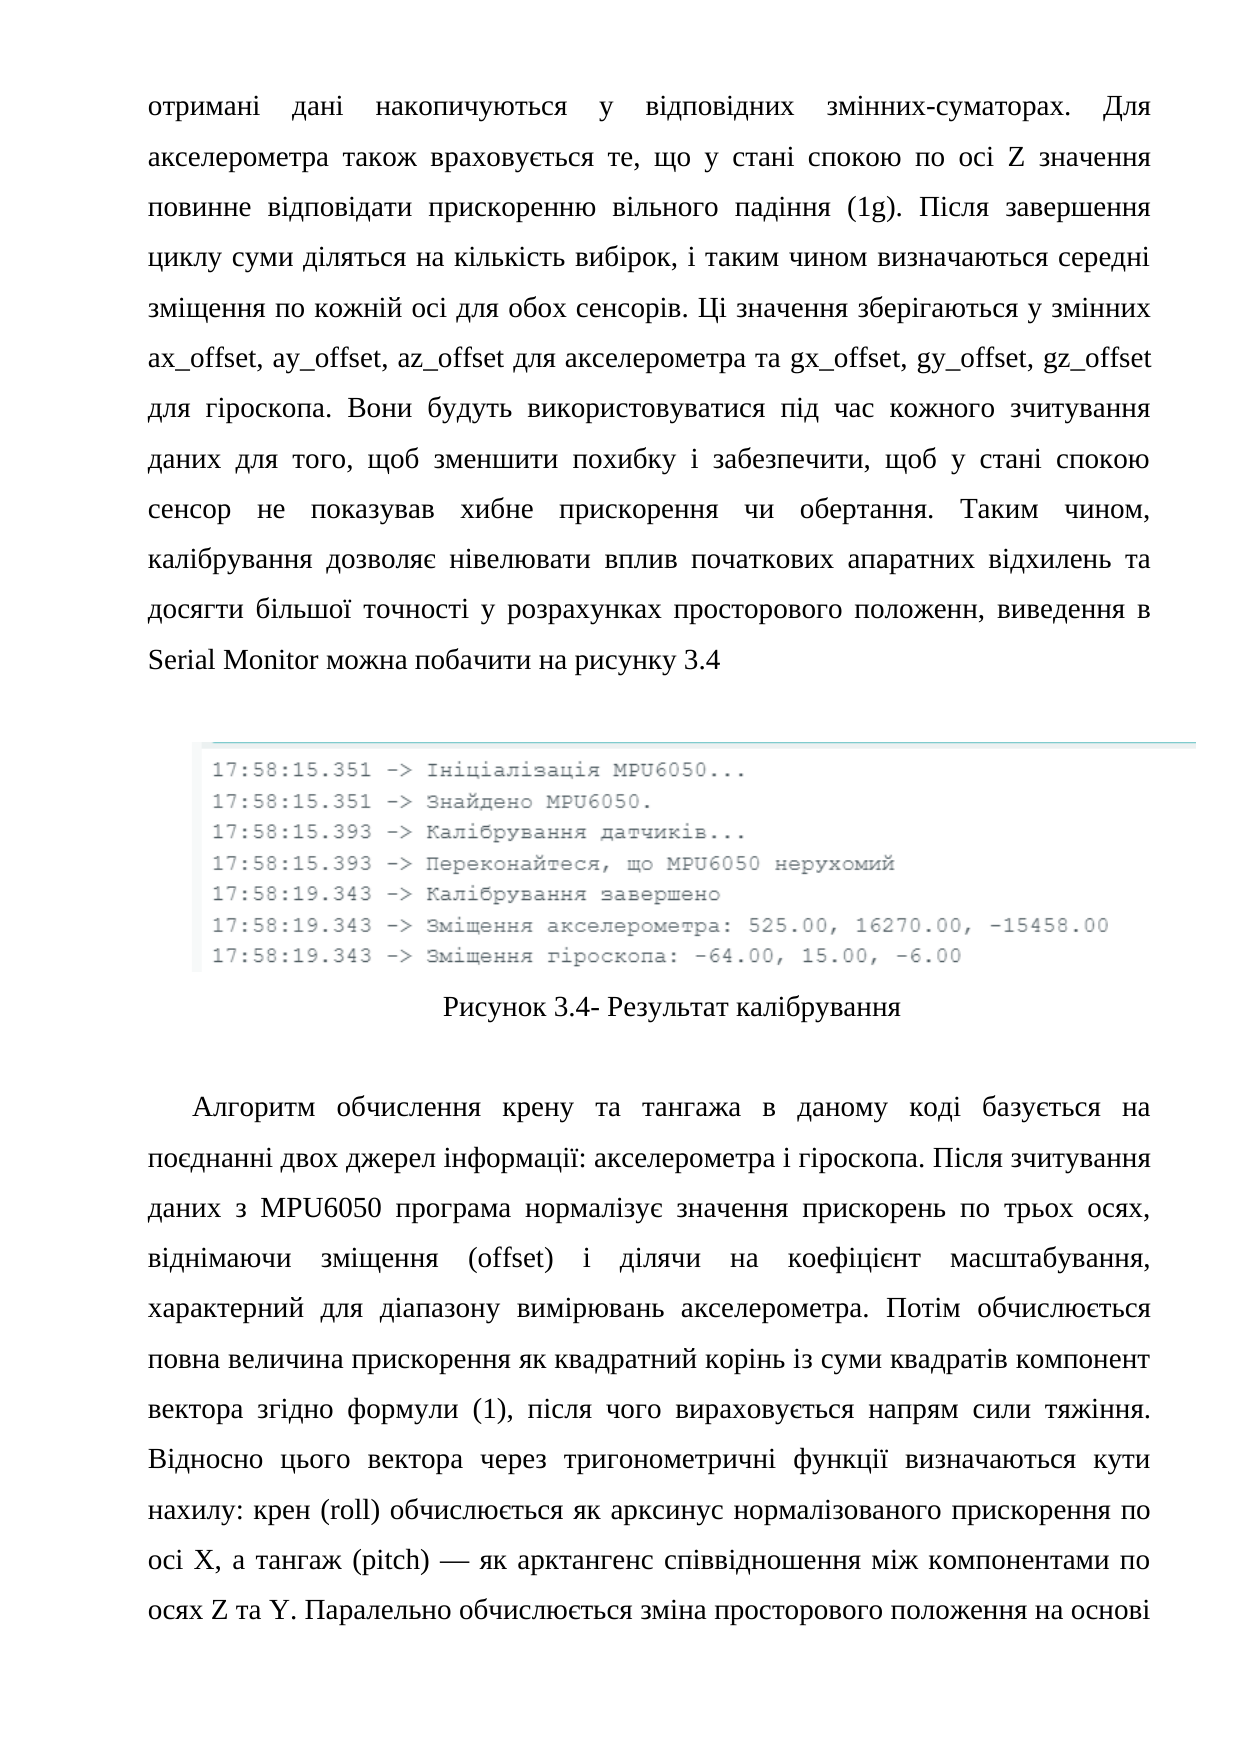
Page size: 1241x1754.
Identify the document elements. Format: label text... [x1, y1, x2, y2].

picture [191, 742, 1196, 972]
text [148, 1089, 1152, 1626]
text Рисунок 3.4- Результат калібрування [148, 989, 1152, 1022]
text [148, 88, 1152, 676]
